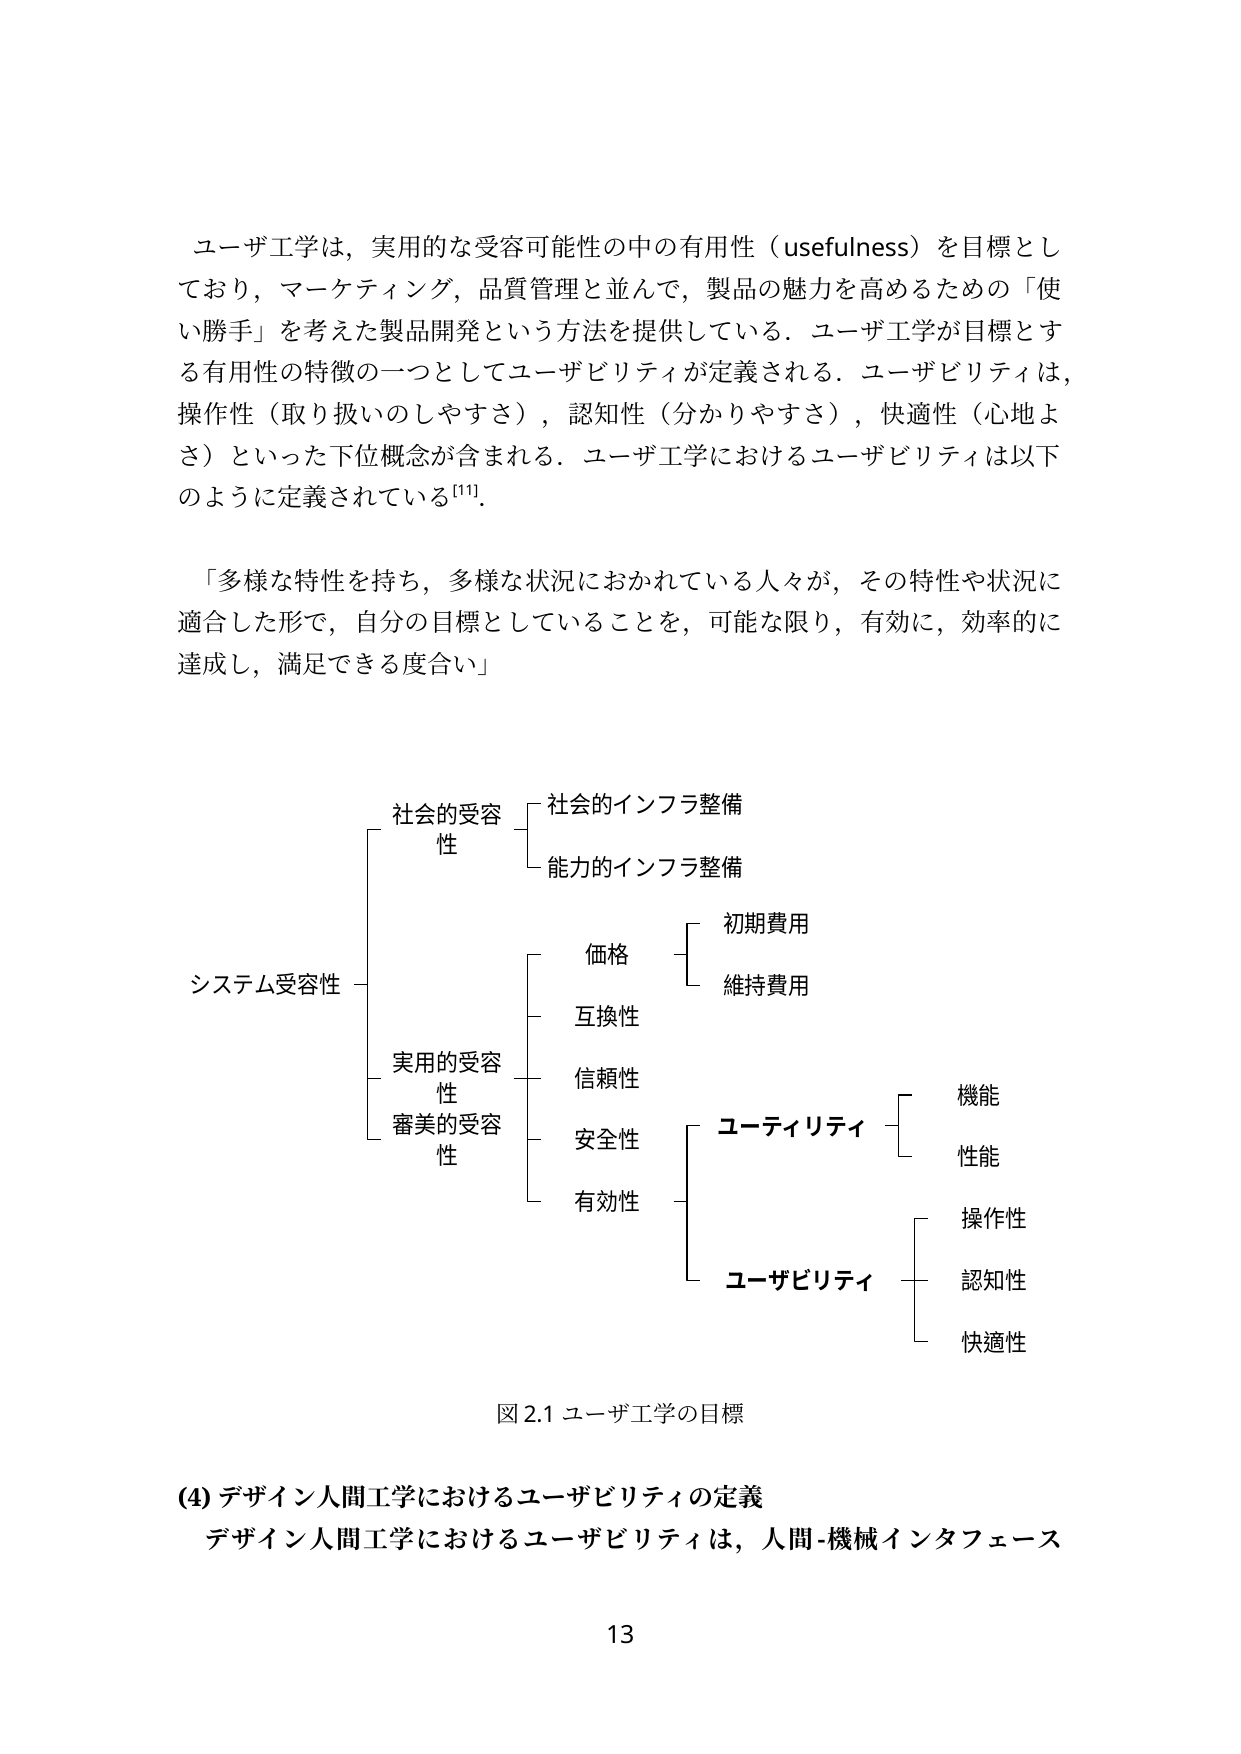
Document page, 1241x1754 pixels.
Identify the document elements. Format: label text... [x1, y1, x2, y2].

text 図2.1 ユーザ工学の目標 [177, 1392, 1063, 1433]
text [177, 1517, 1063, 1558]
text 「多様な特性を持ち，多様な状況におかれている人々が，その特性や状況に適合した形で，自分の目標としていることを，可能な限り，有効に，効率的に達成し，満足できる度合い」 [177, 558, 1063, 683]
text ユーザ工学は，実用的な受容可能性の中の有用性（usefulness）を目標としており，マーケティング，品質管理と並んで，製品の魅力を高めるための「使い勝手」を考えた製品開発という方法を提供している．ユーザ工学が目標とする有用性の特徴の一つとしてユーザビリティが定義される．ユーザビリティは，操作性（取り扱いのしやすさ），認知性（分かりやすさ），快適性（心地よさ）といった下位概念が含まれる．ユーザ工学におけるユーザビリティは以下のように定義されている[11]． [177, 225, 1063, 517]
text (4) デザイン人間工学におけるユーザビリティの定義 [177, 1475, 1063, 1517]
